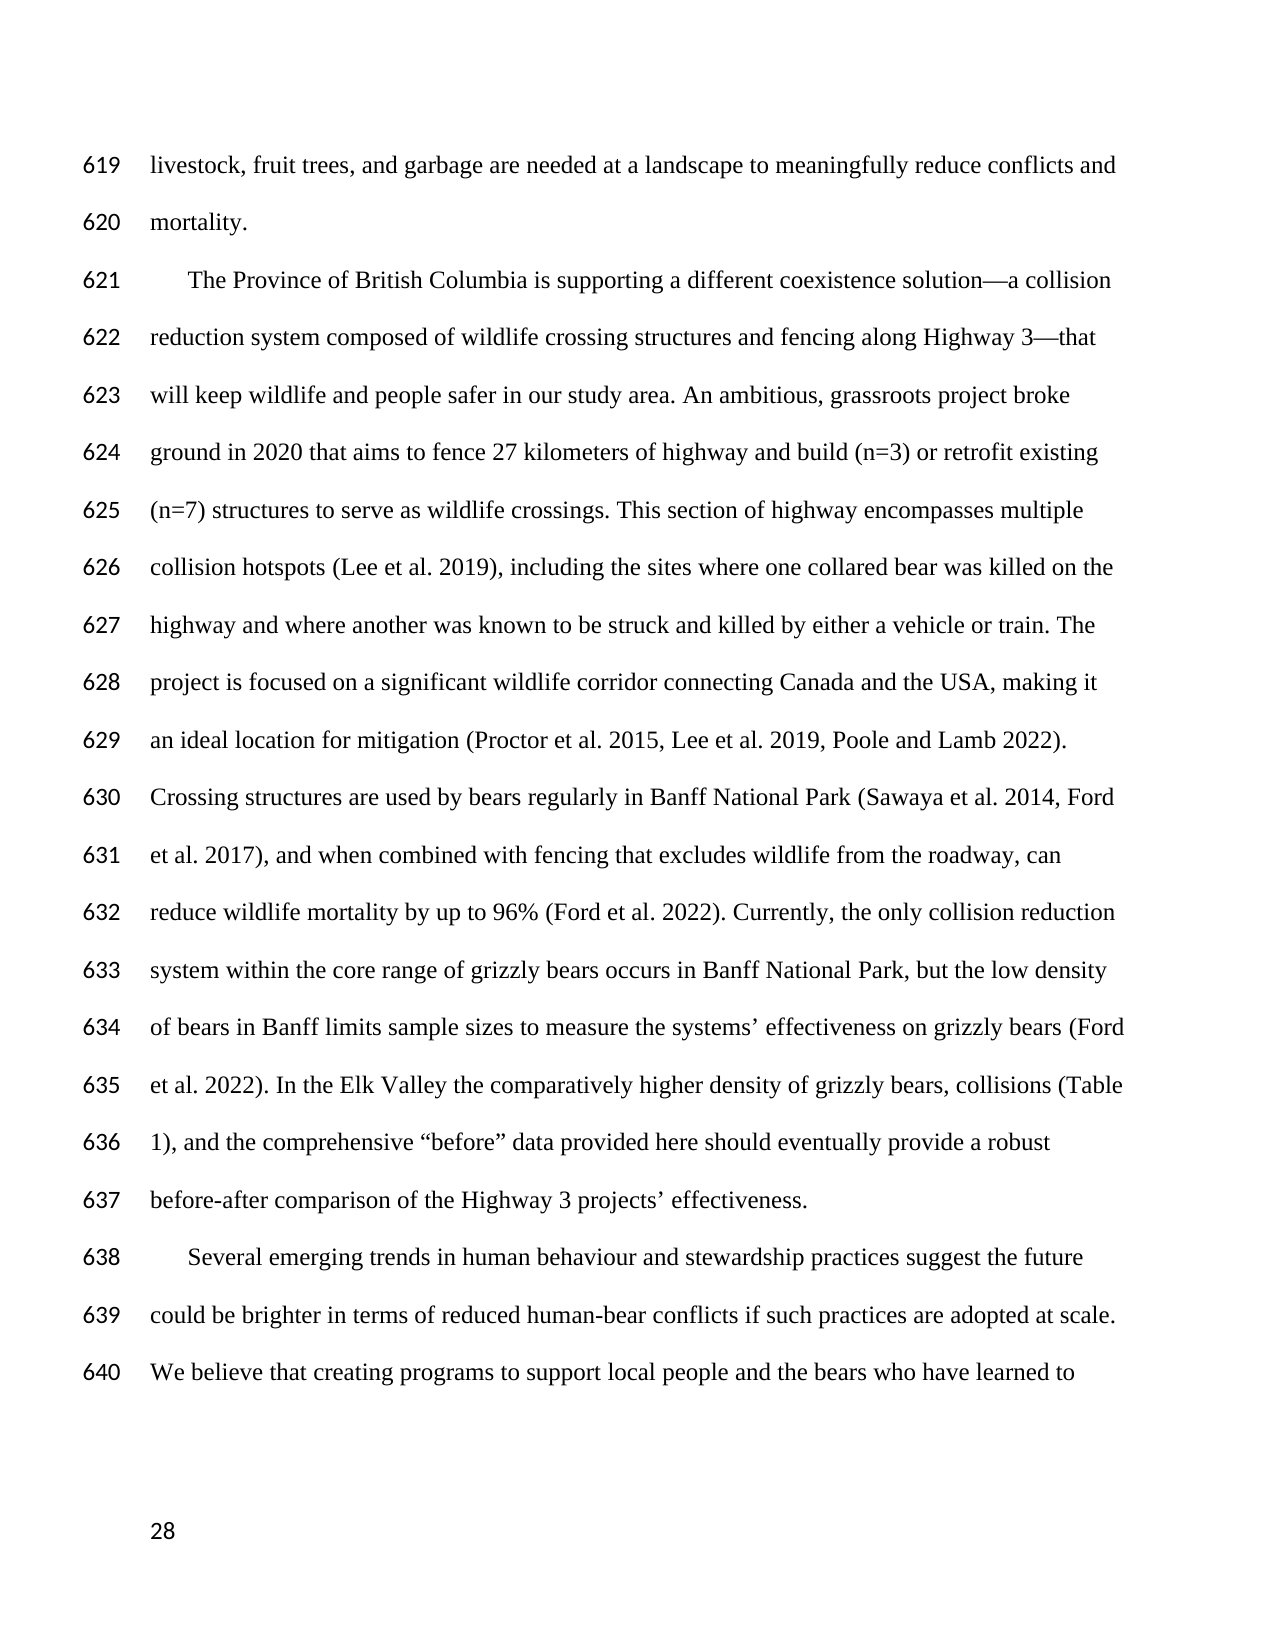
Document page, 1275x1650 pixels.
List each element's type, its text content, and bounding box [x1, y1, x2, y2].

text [150, 150, 1125, 236]
text The Province of British Columbia is supporting a different coexistence solution—a collision reduction system composed of wildlife crossing structures and fencing along Highway 3—that will keep wildlife and people safer in our study area. An ambitious, grassroots project broke ground in 2020 that aims to fence 27 kilometers of highway and build (n=3) or retrofit existing (n=7) structures to serve as wildlife crossings. This section of highway encompasses multiple collision hotspots (Lee et al. 2019), including the sites where one collared bear was killed on the highway and where another was known to be struck and killed by either a vehicle or train. The project is focused on a significant wildlife corridor connecting Canada and the USA, making it an ideal location for mitigation (Proctor et al. 2015, Lee et al. 2019, Poole and Lamb 2022). Crossing structures are used by bears regularly in Banff National Park (Sawaya et al. 2014, Ford et al. 2017), and when combined with fencing that excludes wildlife from the roadway, can reduce wildlife mortality by up to 96% (Ford et al. 2022). Currently, the only collision reduction system within the core range of grizzly bears occurs in Banff National Park, but the low density of bears in Banff limits sample sizes to measure the systems’ effectiveness on grizzly bears (Ford et al. 2022). In the Elk Valley the comparatively higher density of grizzly bears, collisions (Table 1), and the comprehensive “before” data provided here should eventually provide a robust before-after comparison of the Highway 3 projects’ effectiveness. [150, 265, 1125, 1214]
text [150, 1242, 1125, 1386]
